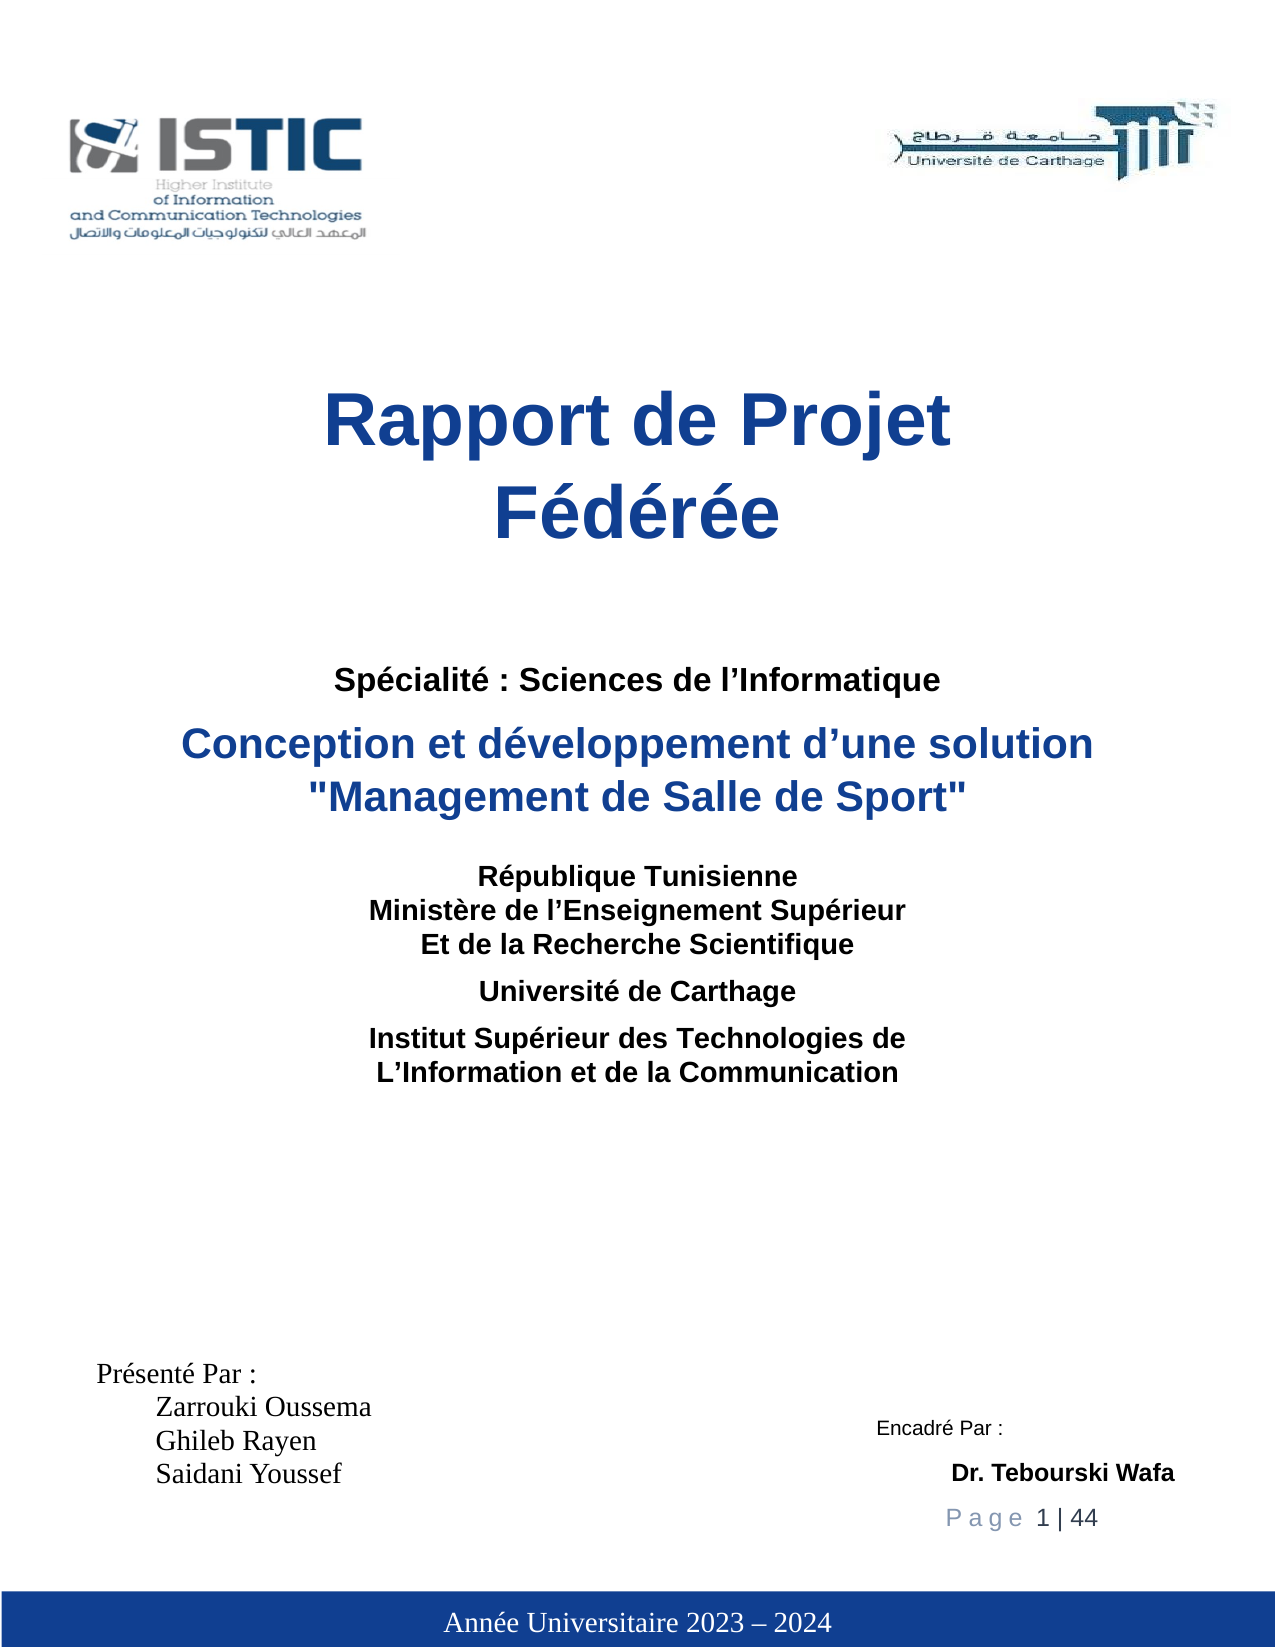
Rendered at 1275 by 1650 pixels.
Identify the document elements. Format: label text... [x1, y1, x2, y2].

picture [875, 35, 1233, 255]
text Spécialité : Sciences de l’Informatique [150, 660, 1125, 698]
picture [42, 102, 400, 255]
text Conception et développement d’une solution "Management de Salle de Sport" [150, 718, 1125, 820]
